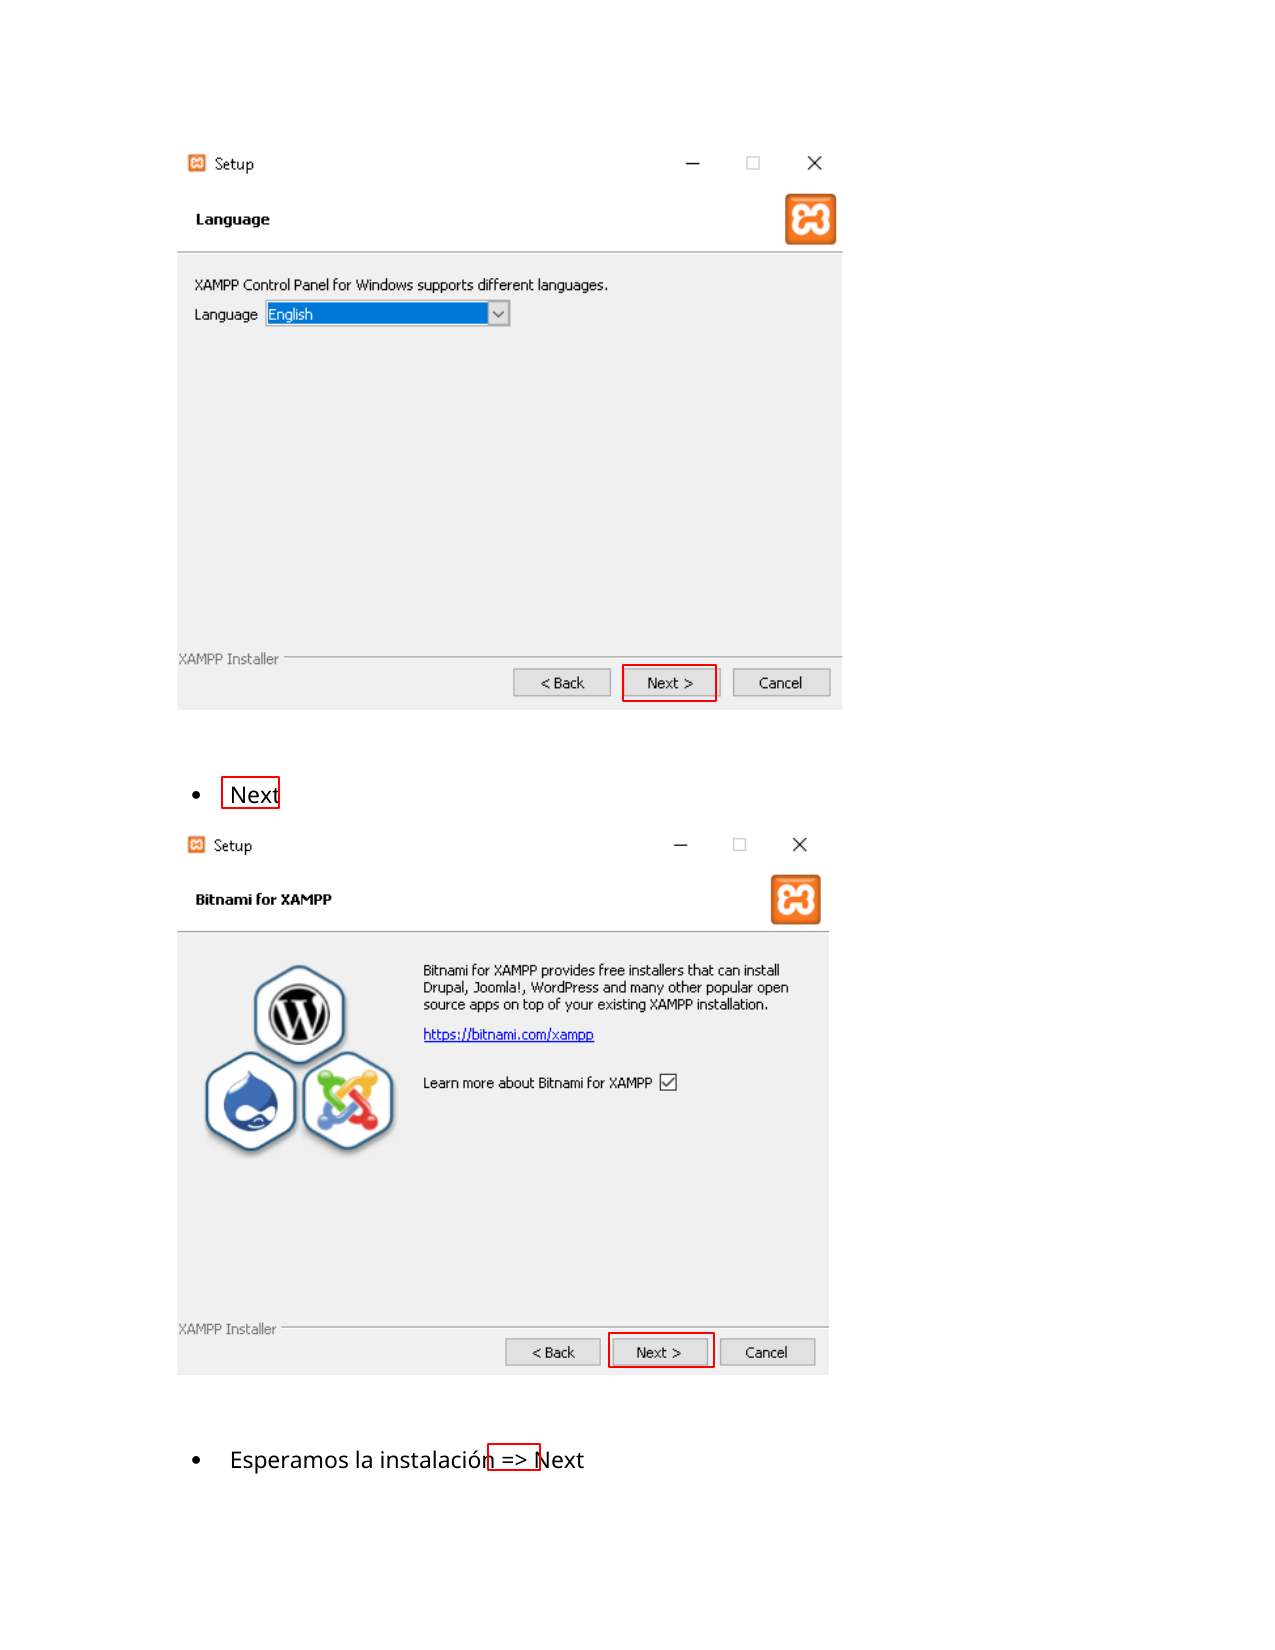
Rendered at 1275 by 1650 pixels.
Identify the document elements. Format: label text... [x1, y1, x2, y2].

picture [177, 829, 829, 1375]
picture [177, 147, 843, 710]
list Esperamos la instalación => Next [192, 1444, 1098, 1475]
list Next [192, 779, 1098, 810]
